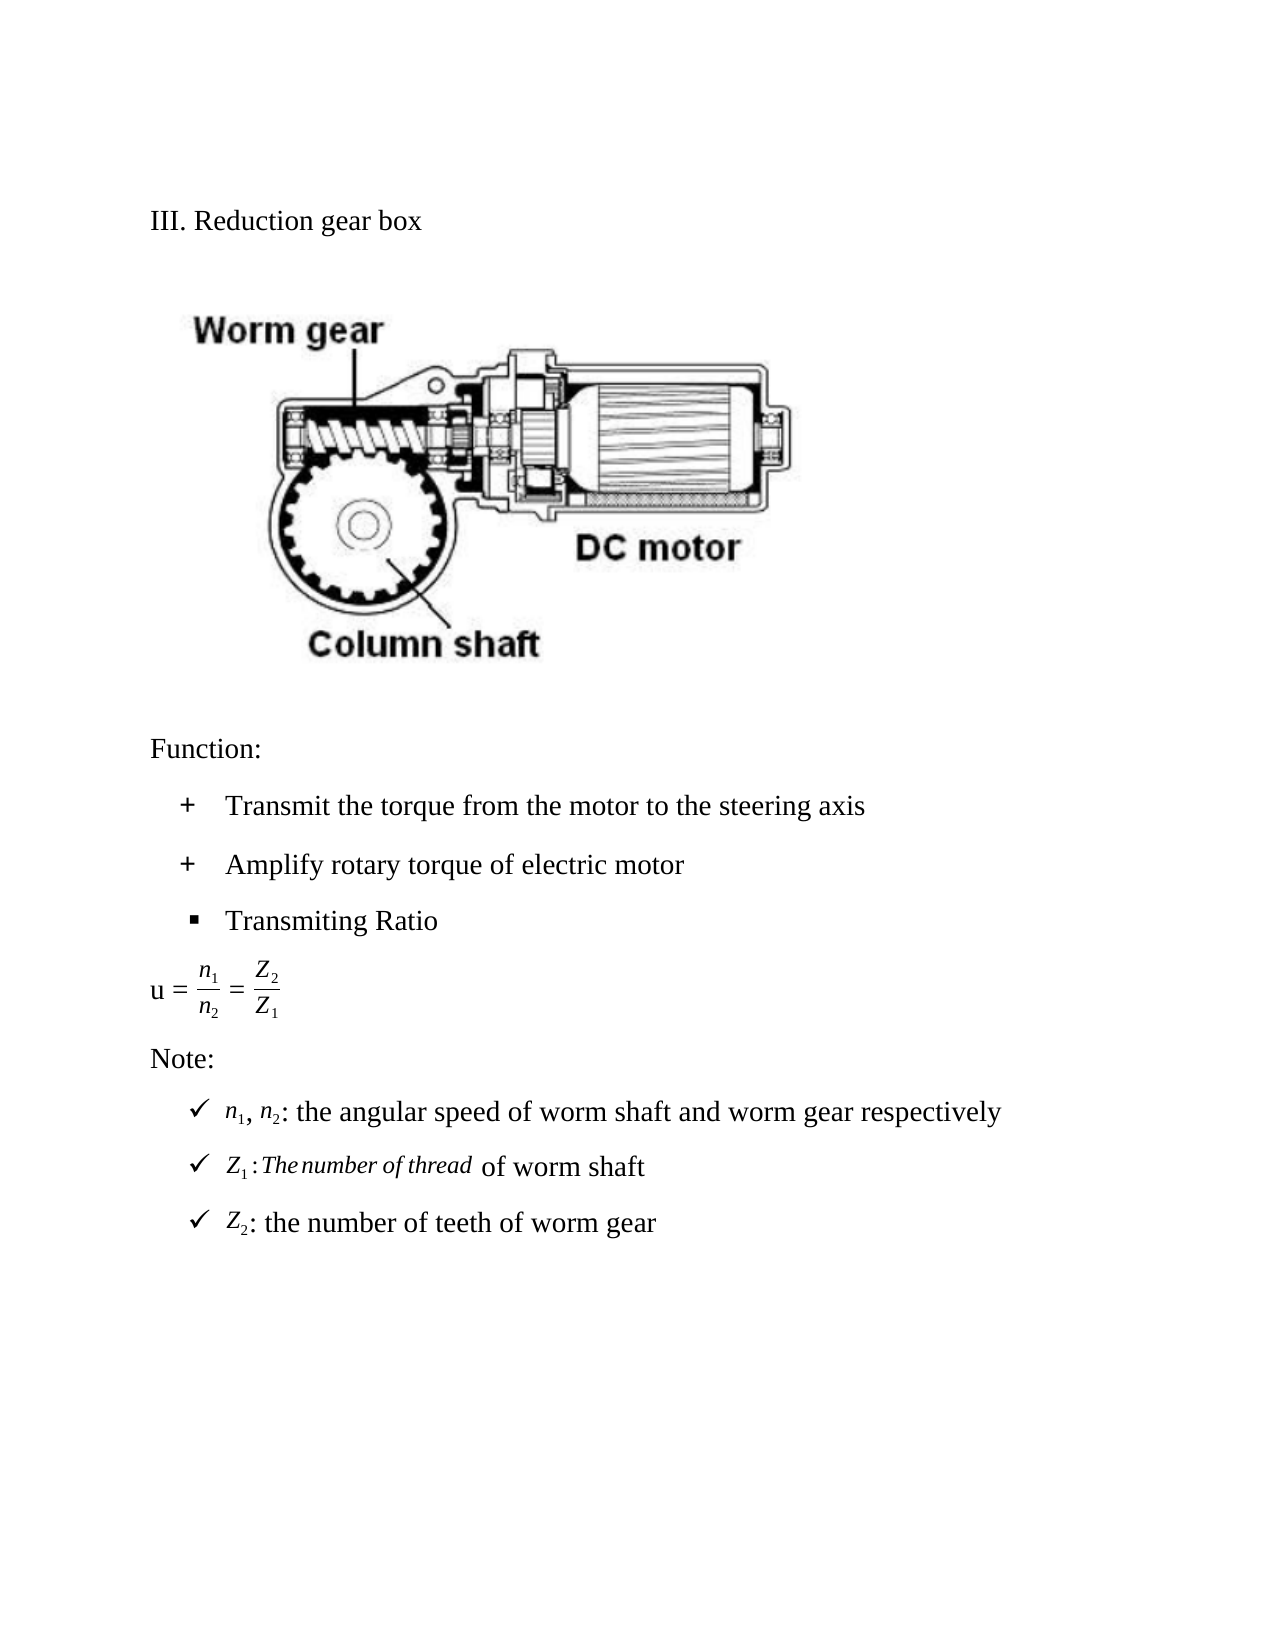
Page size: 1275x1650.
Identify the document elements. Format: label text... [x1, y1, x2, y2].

picture [150, 288, 840, 675]
list Transmit the torque from the motor to the steering axis [187, 784, 1125, 823]
text III. Reduction gear box [150, 203, 1125, 236]
list Transmiting Ratio [187, 903, 1125, 936]
list : the number of teeth of worm gear [187, 1205, 1125, 1241]
list Amplify rotary torque of electric motor [187, 843, 1125, 883]
text Function: [150, 731, 1125, 764]
list of worm shaft [187, 1149, 1125, 1185]
list , : the angular speed of worm shaft and worm gear respectively [187, 1094, 1125, 1130]
text u = = [150, 956, 1125, 1022]
text Note: [150, 1041, 1125, 1075]
